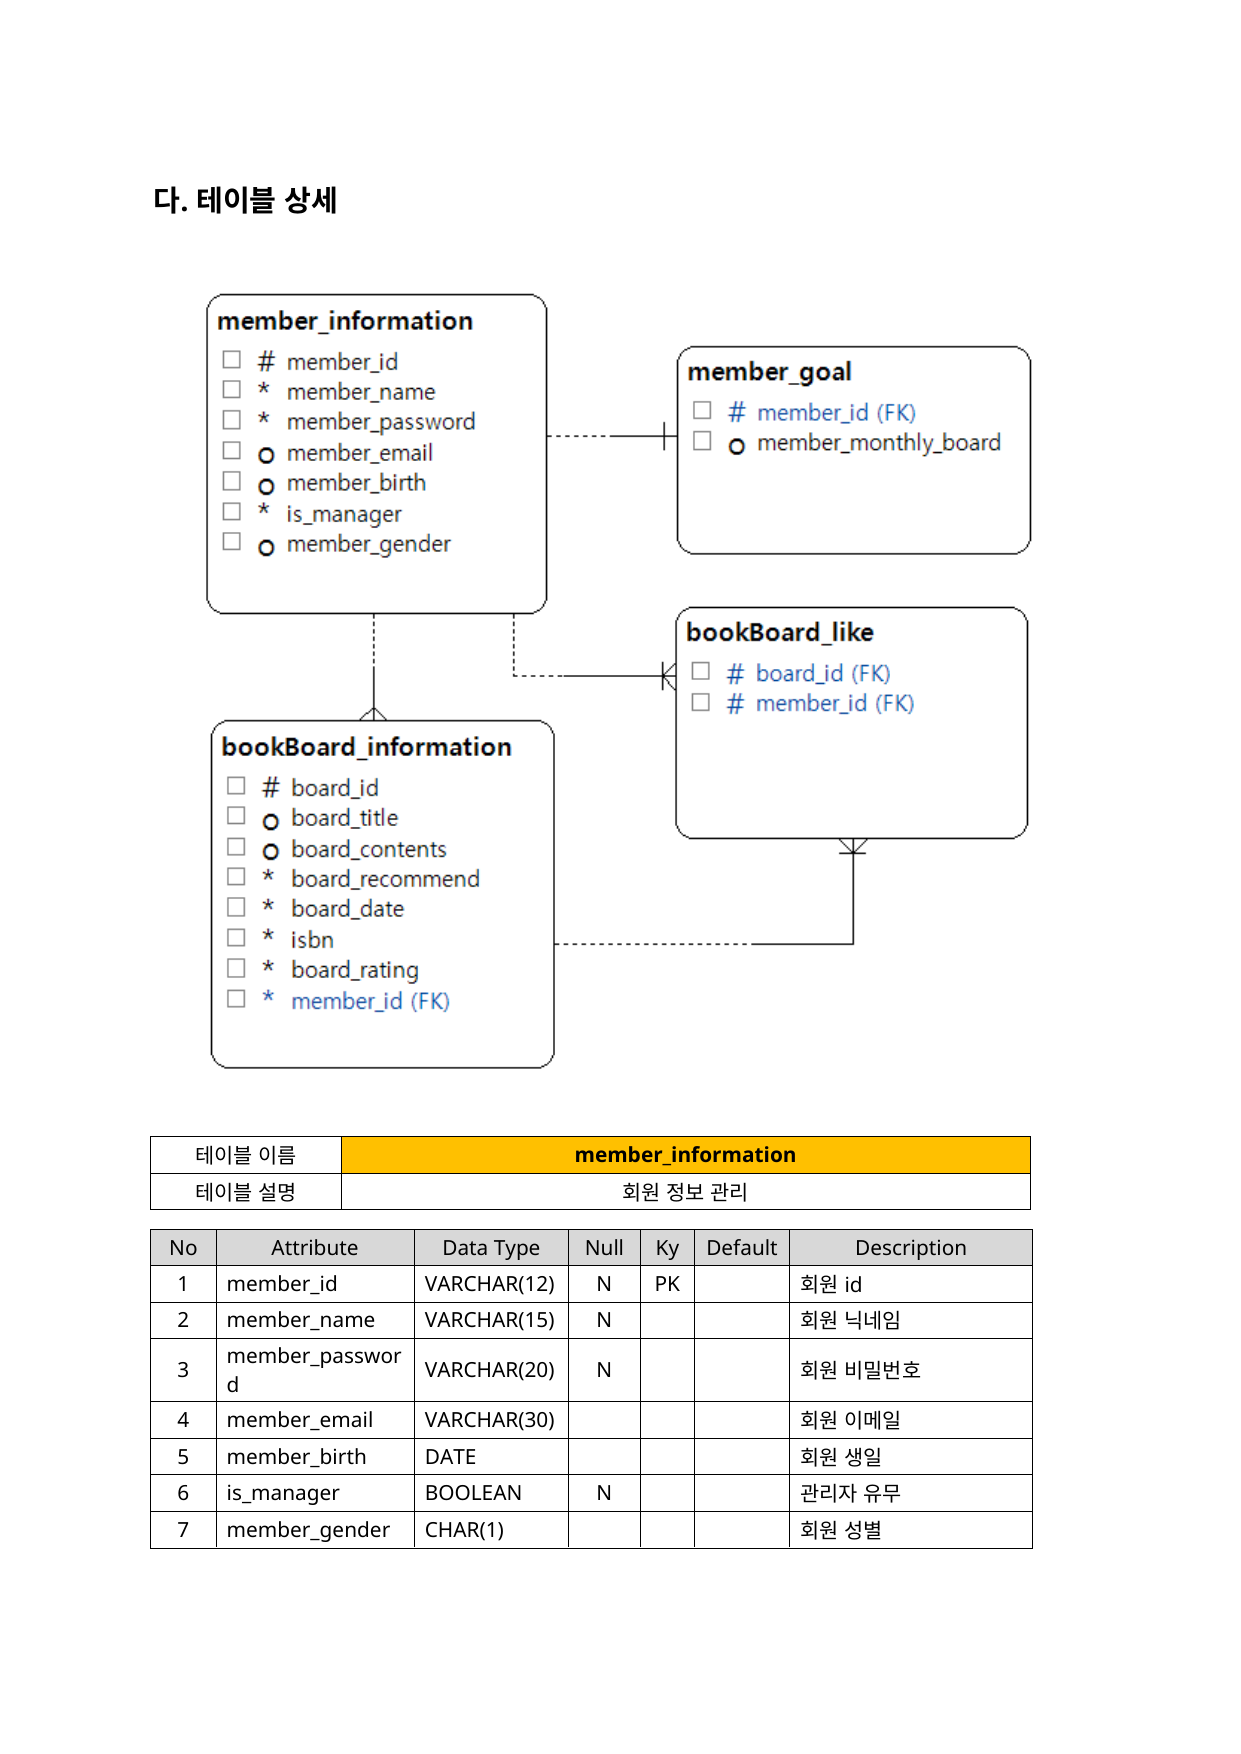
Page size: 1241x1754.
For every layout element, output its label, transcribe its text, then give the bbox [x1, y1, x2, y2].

table_cell [695, 1266, 789, 1301]
table_cell 회원 생일 [790, 1439, 1032, 1474]
table_cell 4 [151, 1402, 216, 1438]
table_cell 2 [151, 1303, 216, 1338]
table_cell [695, 1339, 789, 1401]
table_cell 회원 비밀번호 [790, 1339, 1032, 1401]
table_cell [695, 1402, 789, 1438]
table_cell VARCHAR(30) [415, 1402, 568, 1438]
table_cell VARCHAR(12) [415, 1266, 568, 1301]
table_cell member_birth [217, 1439, 414, 1474]
table_header member_information [342, 1137, 1030, 1173]
table_cell 5 [151, 1439, 216, 1474]
table_header Null [569, 1230, 640, 1265]
table_header No [151, 1230, 216, 1265]
table_cell [569, 1439, 640, 1474]
table_cell 7 [151, 1512, 216, 1547]
table_cell 1 [151, 1266, 216, 1301]
table_cell member_name [217, 1303, 414, 1338]
table_cell 테이블 설명 [151, 1174, 341, 1209]
table_cell [695, 1303, 789, 1338]
table_cell member_email [217, 1402, 414, 1438]
table_cell PK [641, 1266, 694, 1301]
table_cell [569, 1512, 640, 1547]
table_header Data Type [415, 1230, 568, 1265]
table_header Description [790, 1230, 1032, 1265]
table_cell VARCHAR(15) [415, 1303, 568, 1338]
table_cell 회원 id [790, 1266, 1032, 1301]
table_cell 회원 정보 관리 [342, 1174, 1030, 1209]
table_cell [641, 1402, 694, 1438]
table_header Default [695, 1230, 789, 1265]
table_cell member_gender [217, 1512, 414, 1547]
table_header Attribute [217, 1230, 414, 1265]
table_cell [641, 1303, 694, 1338]
table_cell member_password [217, 1339, 414, 1401]
table_cell is_manager [217, 1475, 414, 1511]
subtitle 다. 테이블 상세 [153, 177, 1090, 219]
table_cell DATE [415, 1439, 568, 1474]
table_cell BOOLEAN [415, 1475, 568, 1511]
table_cell N [569, 1339, 640, 1401]
table_cell [641, 1339, 694, 1401]
table_cell member_id [217, 1266, 414, 1301]
table_header 테이블 이름 [151, 1137, 341, 1173]
table_cell N [569, 1303, 640, 1338]
table_cell 관리자 유무 [790, 1475, 1032, 1511]
table_cell CHAR(1) [415, 1512, 568, 1547]
table_cell [695, 1512, 789, 1547]
table_cell [695, 1439, 789, 1474]
picture [150, 239, 1091, 1118]
table_header Ky [641, 1230, 694, 1265]
table_cell 6 [151, 1475, 216, 1511]
table_cell [641, 1475, 694, 1511]
table_cell N [569, 1266, 640, 1301]
table_cell 3 [151, 1339, 216, 1401]
table_cell 회원 성별 [790, 1512, 1032, 1547]
table_cell [641, 1439, 694, 1474]
table_cell [641, 1512, 694, 1547]
table_cell 회원 닉네임 [790, 1303, 1032, 1338]
table_cell VARCHAR(20) [415, 1339, 568, 1401]
table_cell 회원 이메일 [790, 1402, 1032, 1438]
table_cell [569, 1402, 640, 1438]
table_cell [695, 1475, 789, 1511]
table_cell N [569, 1475, 640, 1511]
